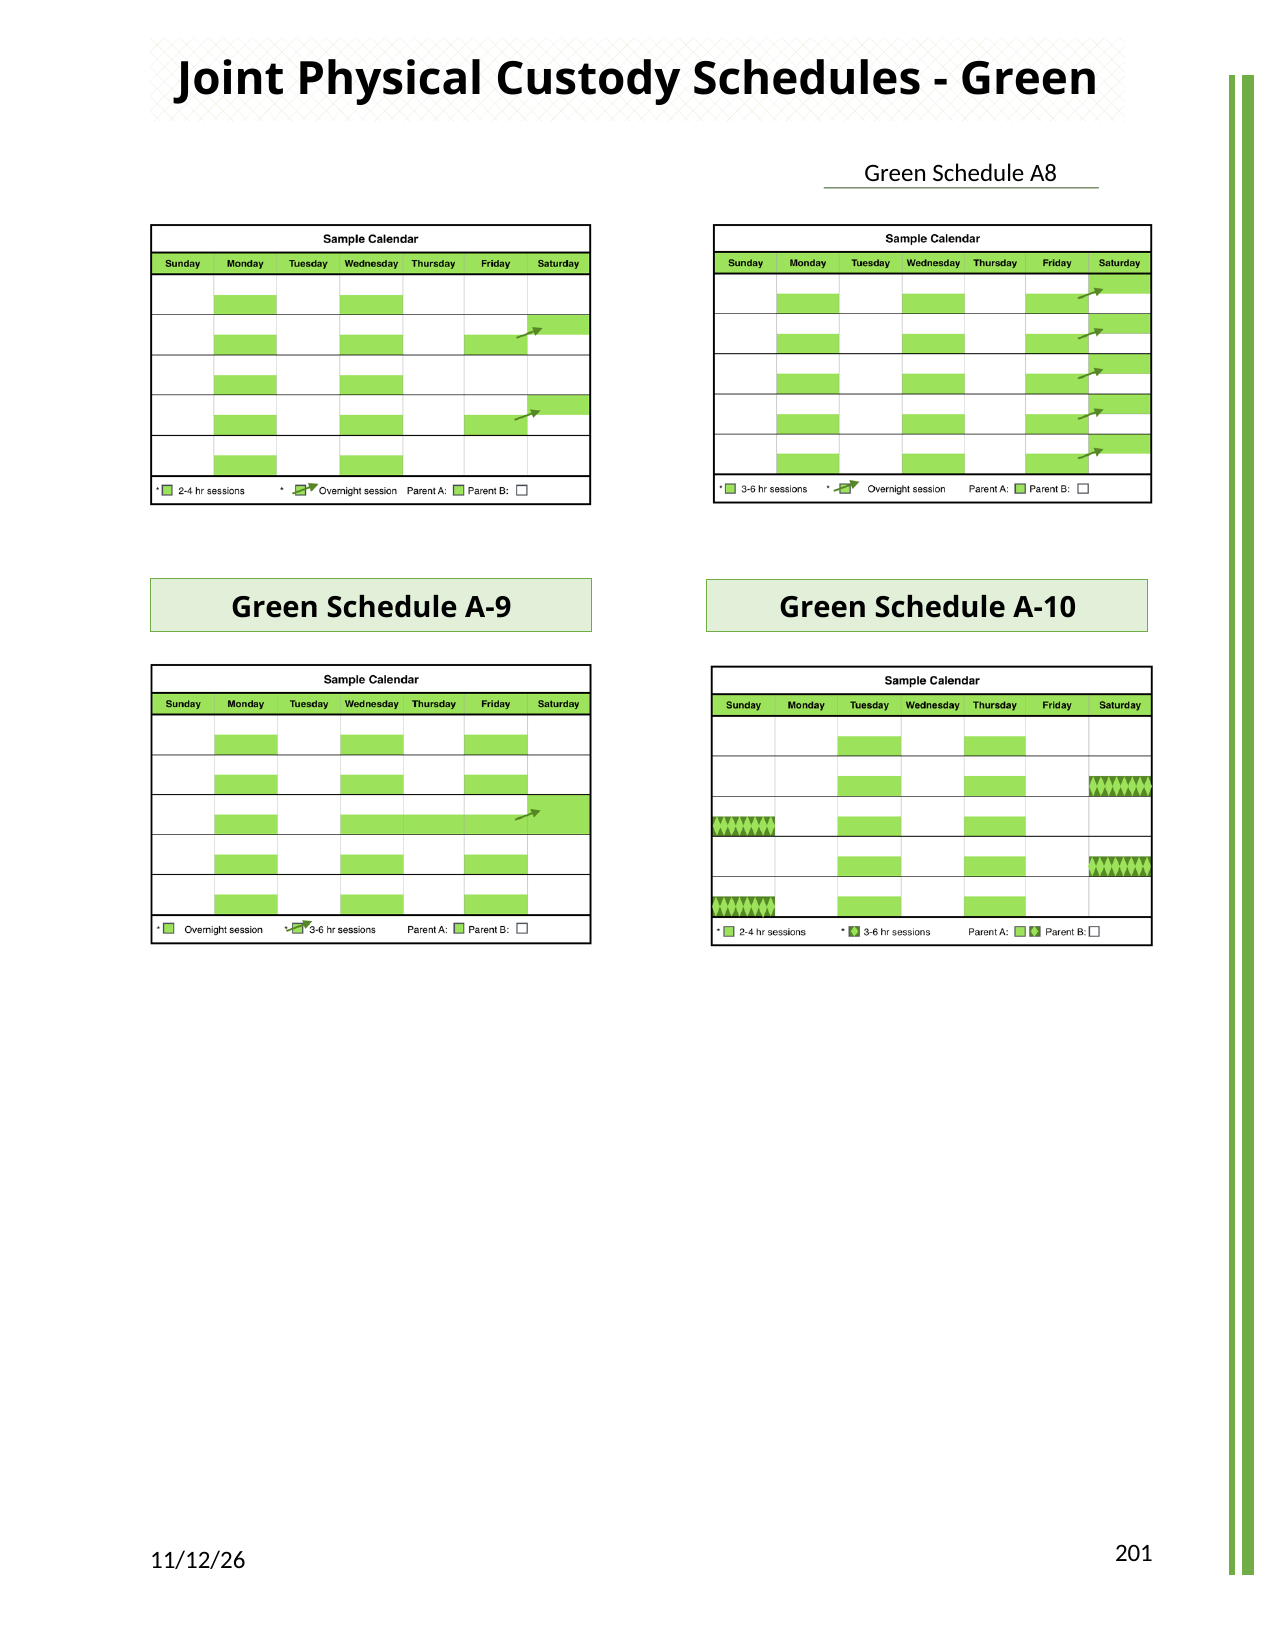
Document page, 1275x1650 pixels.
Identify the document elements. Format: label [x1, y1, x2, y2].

picture [146, 219, 596, 510]
picture [706, 659, 1157, 952]
picture [145, 659, 596, 951]
picture [706, 218, 1157, 508]
